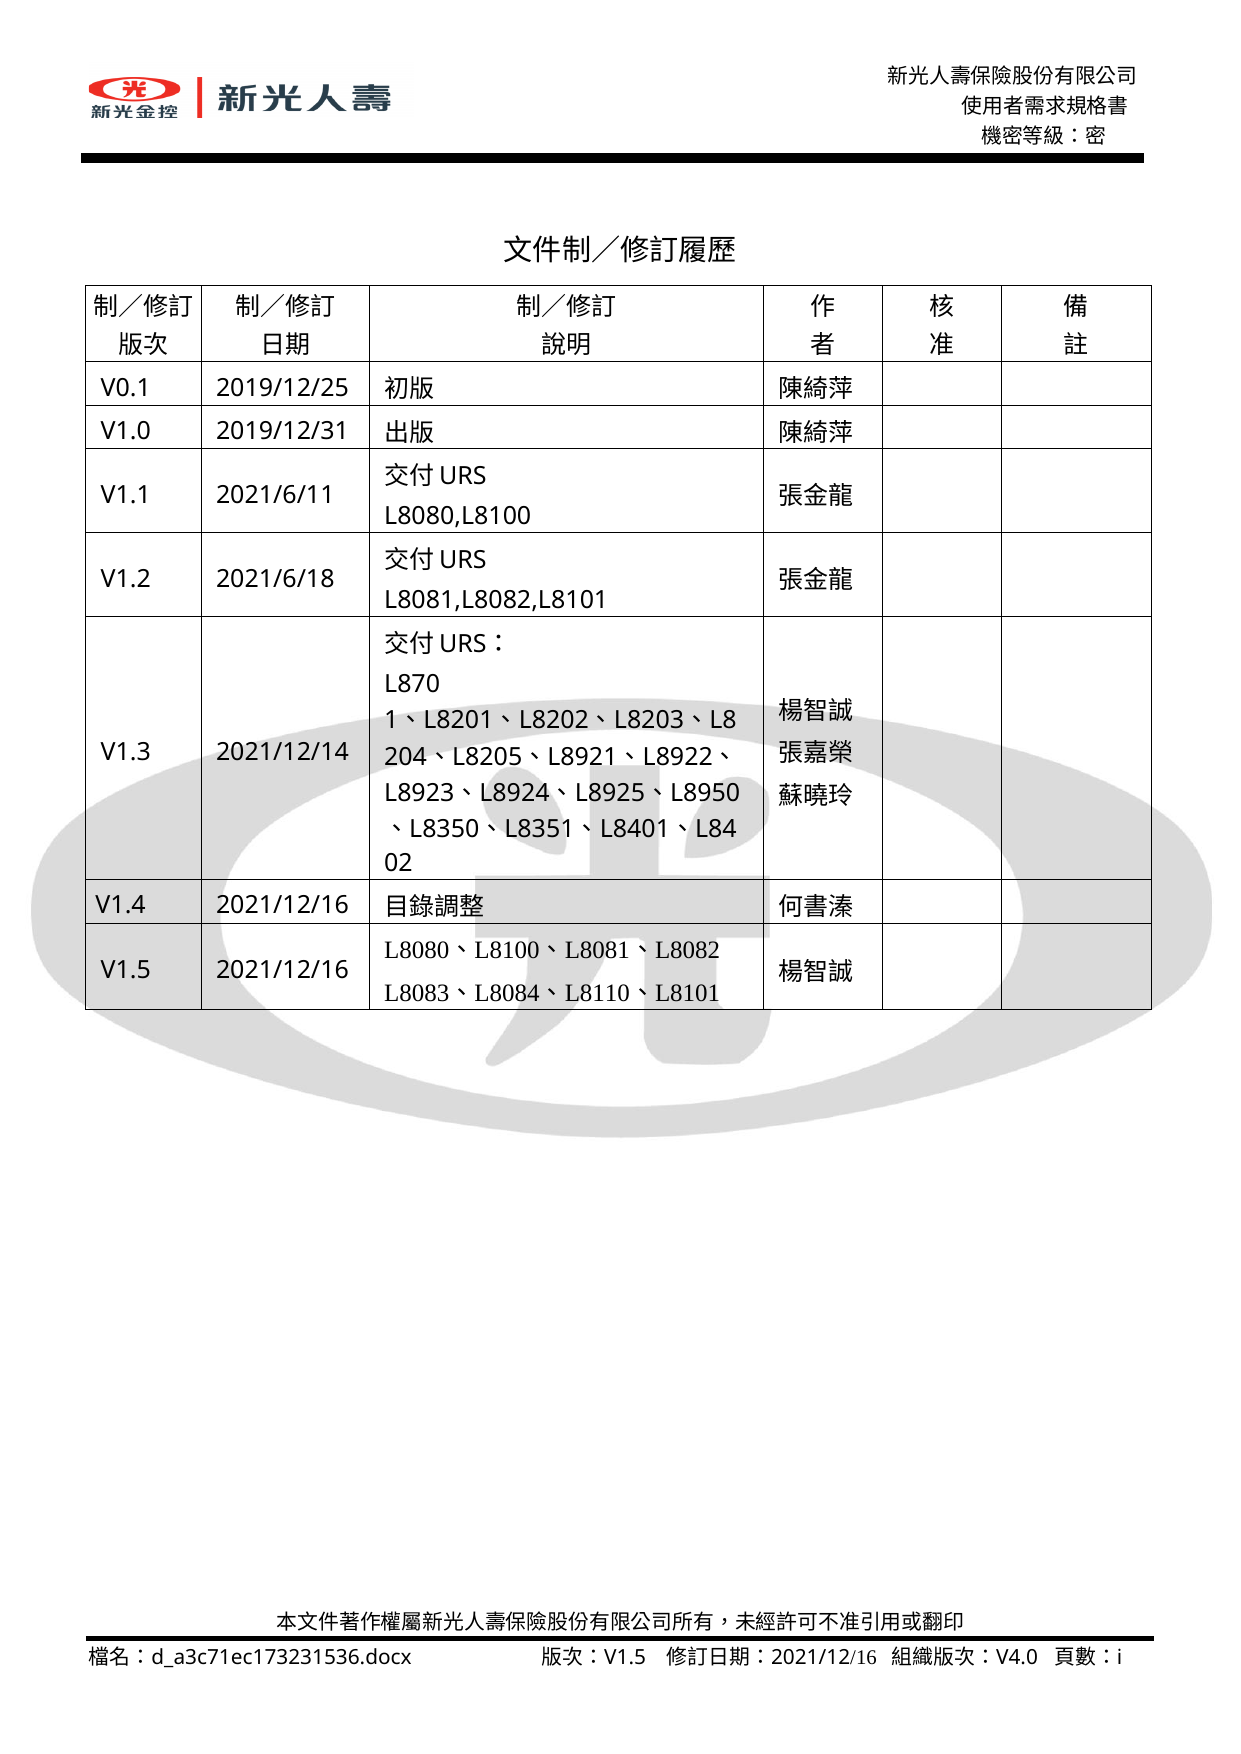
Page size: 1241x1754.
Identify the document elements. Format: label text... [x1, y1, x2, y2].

table_header 核 准 [883, 286, 1001, 361]
table_cell [883, 449, 1001, 532]
table_cell 陳綺萍 [764, 406, 882, 448]
table_cell [883, 617, 1001, 879]
table_cell 2021/12/16 [202, 924, 369, 1008]
table_cell 張金龍 [764, 533, 882, 616]
table_cell [883, 880, 1001, 922]
table_cell [883, 533, 1001, 616]
table_cell 目錄調整 [370, 880, 763, 922]
table_cell 2021/6/18 [202, 533, 369, 616]
table_cell [1002, 880, 1151, 922]
table_cell 何書溱 [764, 880, 882, 922]
picture [88, 61, 414, 118]
table_cell [1002, 406, 1151, 448]
table_header 制／修訂 說明 [370, 286, 763, 361]
table_header 作 者 [764, 286, 882, 361]
table_cell 2019/12/31 [202, 406, 369, 448]
table_cell L8080、L8100、L8081、L8082 L8083、L8084、L8110、L8101 [370, 924, 763, 1008]
picture [25, 690, 1215, 1144]
table_cell 2019/12/25 [202, 362, 369, 405]
table_cell 交付URS L8081,L8082,L8101 [370, 533, 763, 616]
text 文件制／修訂履歷 [89, 210, 1152, 285]
table_header 制／修訂 版次 [86, 286, 201, 361]
table_cell V1.4 [86, 880, 201, 922]
table_header 制／修訂 日期 [202, 286, 369, 361]
table_cell V1.5 [86, 924, 201, 1008]
table_cell [1002, 924, 1151, 1008]
table_cell 陳綺萍 [764, 362, 882, 405]
table_cell [1002, 362, 1151, 405]
table_cell 2021/6/11 [202, 449, 369, 532]
table_cell 出版 [370, 406, 763, 448]
table_cell [1002, 449, 1151, 532]
table_cell 楊智誠 張嘉榮 蘇曉玲 [764, 617, 882, 879]
table_cell V1.0 [86, 406, 201, 448]
table_cell V1.2 [86, 533, 201, 616]
table_cell 初版 [370, 362, 763, 405]
table_cell V1.3 [86, 617, 201, 879]
table_cell 交付URS L8080,L8100 [370, 449, 763, 532]
table_cell 張金龍 [764, 449, 882, 532]
table_header 備 註 [1002, 286, 1151, 361]
table_cell [883, 924, 1001, 1008]
table_cell [1002, 533, 1151, 616]
table_cell 交付URS： L8701、L8201、L8202、L8203、L8204、L8205、L8921、L8922、L8923、L8924、L8925、L8950、L8350、L8351、L8401、L8402 [370, 617, 763, 879]
table_cell [883, 362, 1001, 405]
table_cell V1.1 [86, 449, 201, 532]
table_cell [1002, 617, 1151, 879]
table_cell 2021/12/16 [202, 880, 369, 922]
table_cell 楊智誠 [764, 924, 882, 1008]
table_cell 2021/12/14 [202, 617, 369, 879]
table_cell V0.1 [86, 362, 201, 405]
table_cell [883, 406, 1001, 448]
